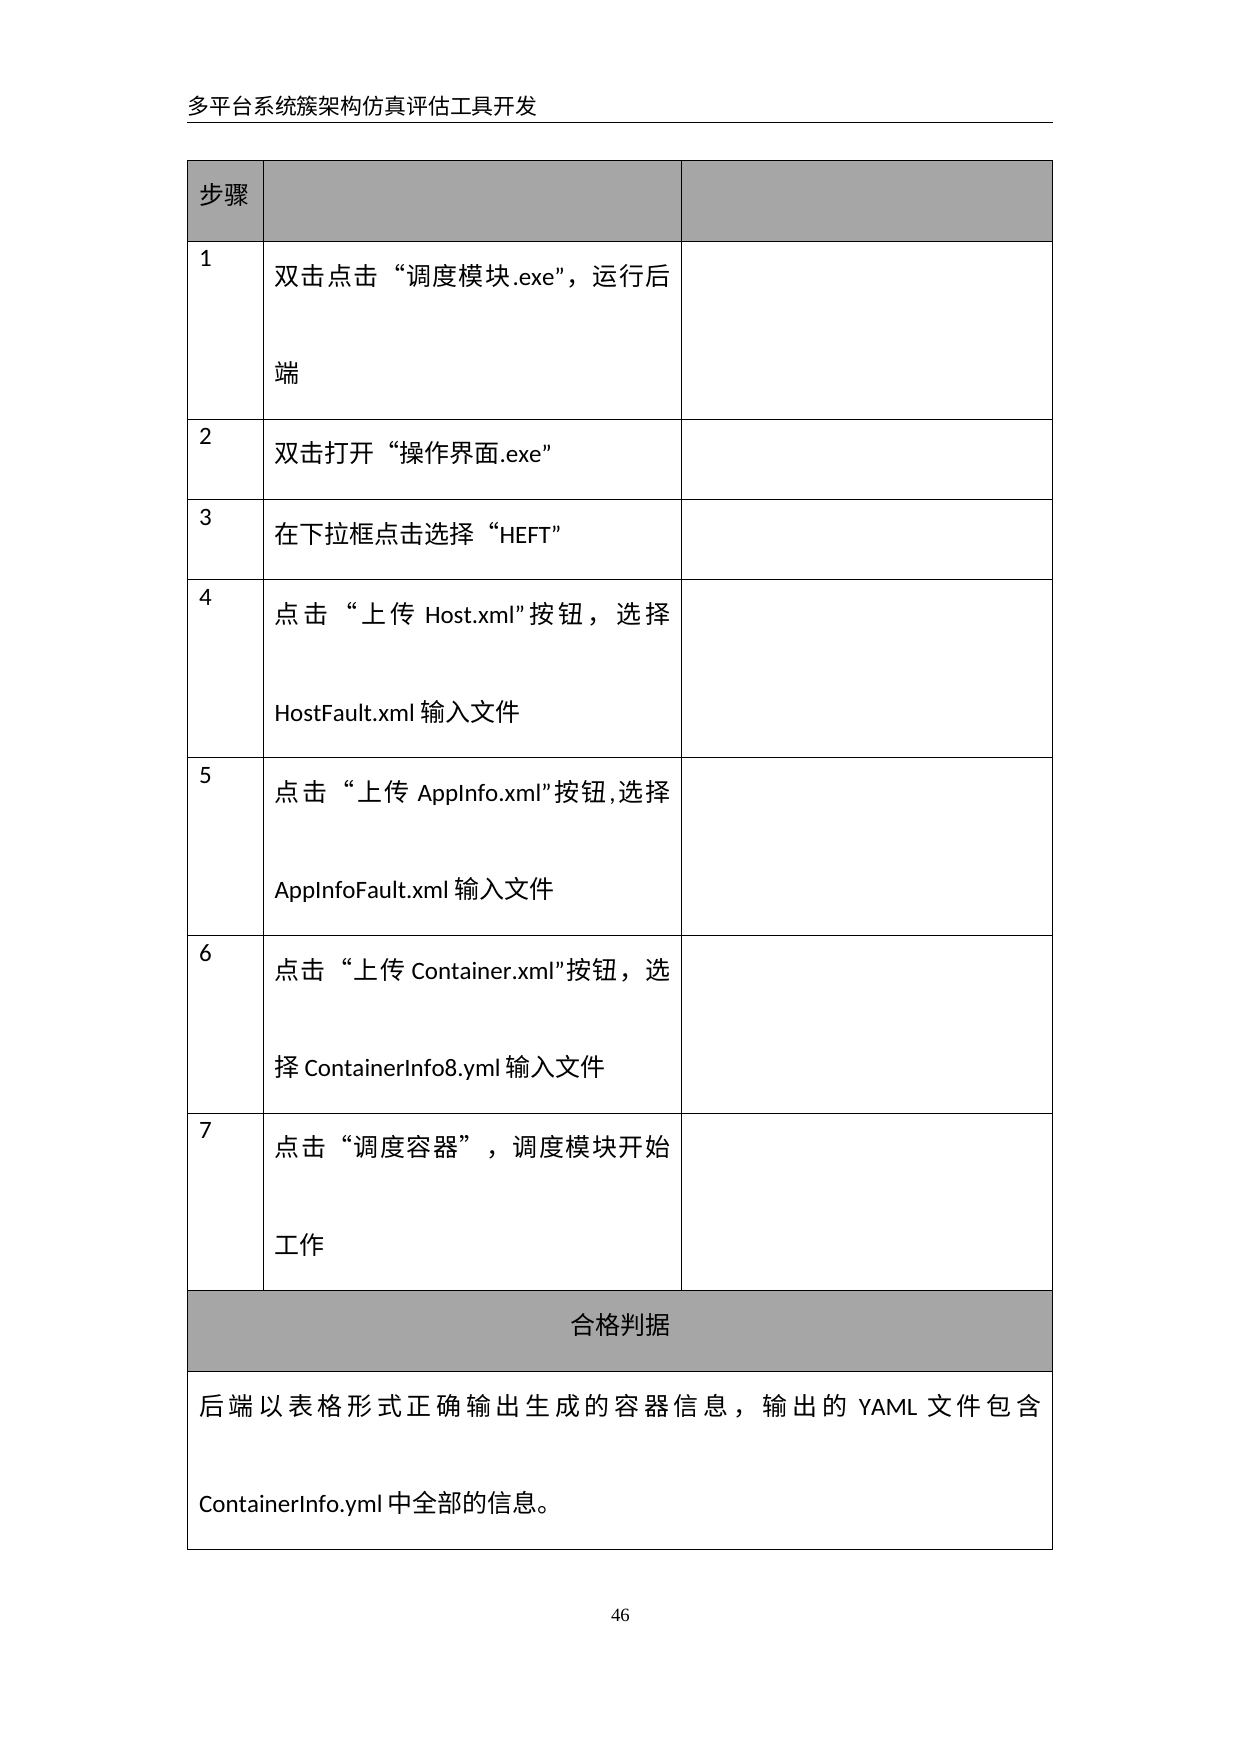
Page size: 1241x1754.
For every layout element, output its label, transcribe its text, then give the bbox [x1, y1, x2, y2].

table_cell 点击“上传Host.xml”按钮，选择HostFault.xml输入文件 [264, 580, 681, 757]
table_cell [682, 580, 1052, 757]
table_cell 双击打开“操作界面.exe” [264, 420, 681, 499]
table_cell 点击“上传AppInfo.xml”按钮,选择AppInfoFault.xml输入文件 [264, 758, 681, 935]
table_cell 点击“上传Container.xml”按钮，选择ContainerInfo8.yml输入文件 [264, 936, 681, 1112]
table_cell 1 [188, 242, 263, 418]
table_cell 操作图示 [682, 161, 1052, 241]
table_cell 双击点击“调度模块.exe”，运行后端 [264, 242, 681, 418]
table_cell 3 [188, 500, 263, 579]
table_cell 5 [188, 758, 263, 935]
table_cell [682, 1114, 1052, 1290]
table_cell 点击“调度容器”，调度模块开始工作 [264, 1114, 681, 1290]
table_cell 6 [188, 936, 263, 1112]
table_cell 4 [188, 580, 263, 757]
table_cell 测试步骤 [188, 161, 263, 241]
table_cell 操作内容 [264, 161, 681, 241]
table_cell 7 [188, 1114, 263, 1290]
table_cell 合格判据 [188, 1291, 1052, 1371]
table_cell [682, 242, 1052, 418]
table_cell [682, 420, 1052, 499]
table_cell [682, 500, 1052, 579]
table_cell 在下拉框点击选择“HEFT” [264, 500, 681, 579]
table_cell [682, 936, 1052, 1112]
table_cell [682, 758, 1052, 935]
table_cell 2 [188, 420, 263, 499]
table_cell 后端以表格形式正确输出生成的容器信息，输出的YAML文件包含ContainerInfo.yml中全部的信息。 [188, 1372, 1052, 1548]
